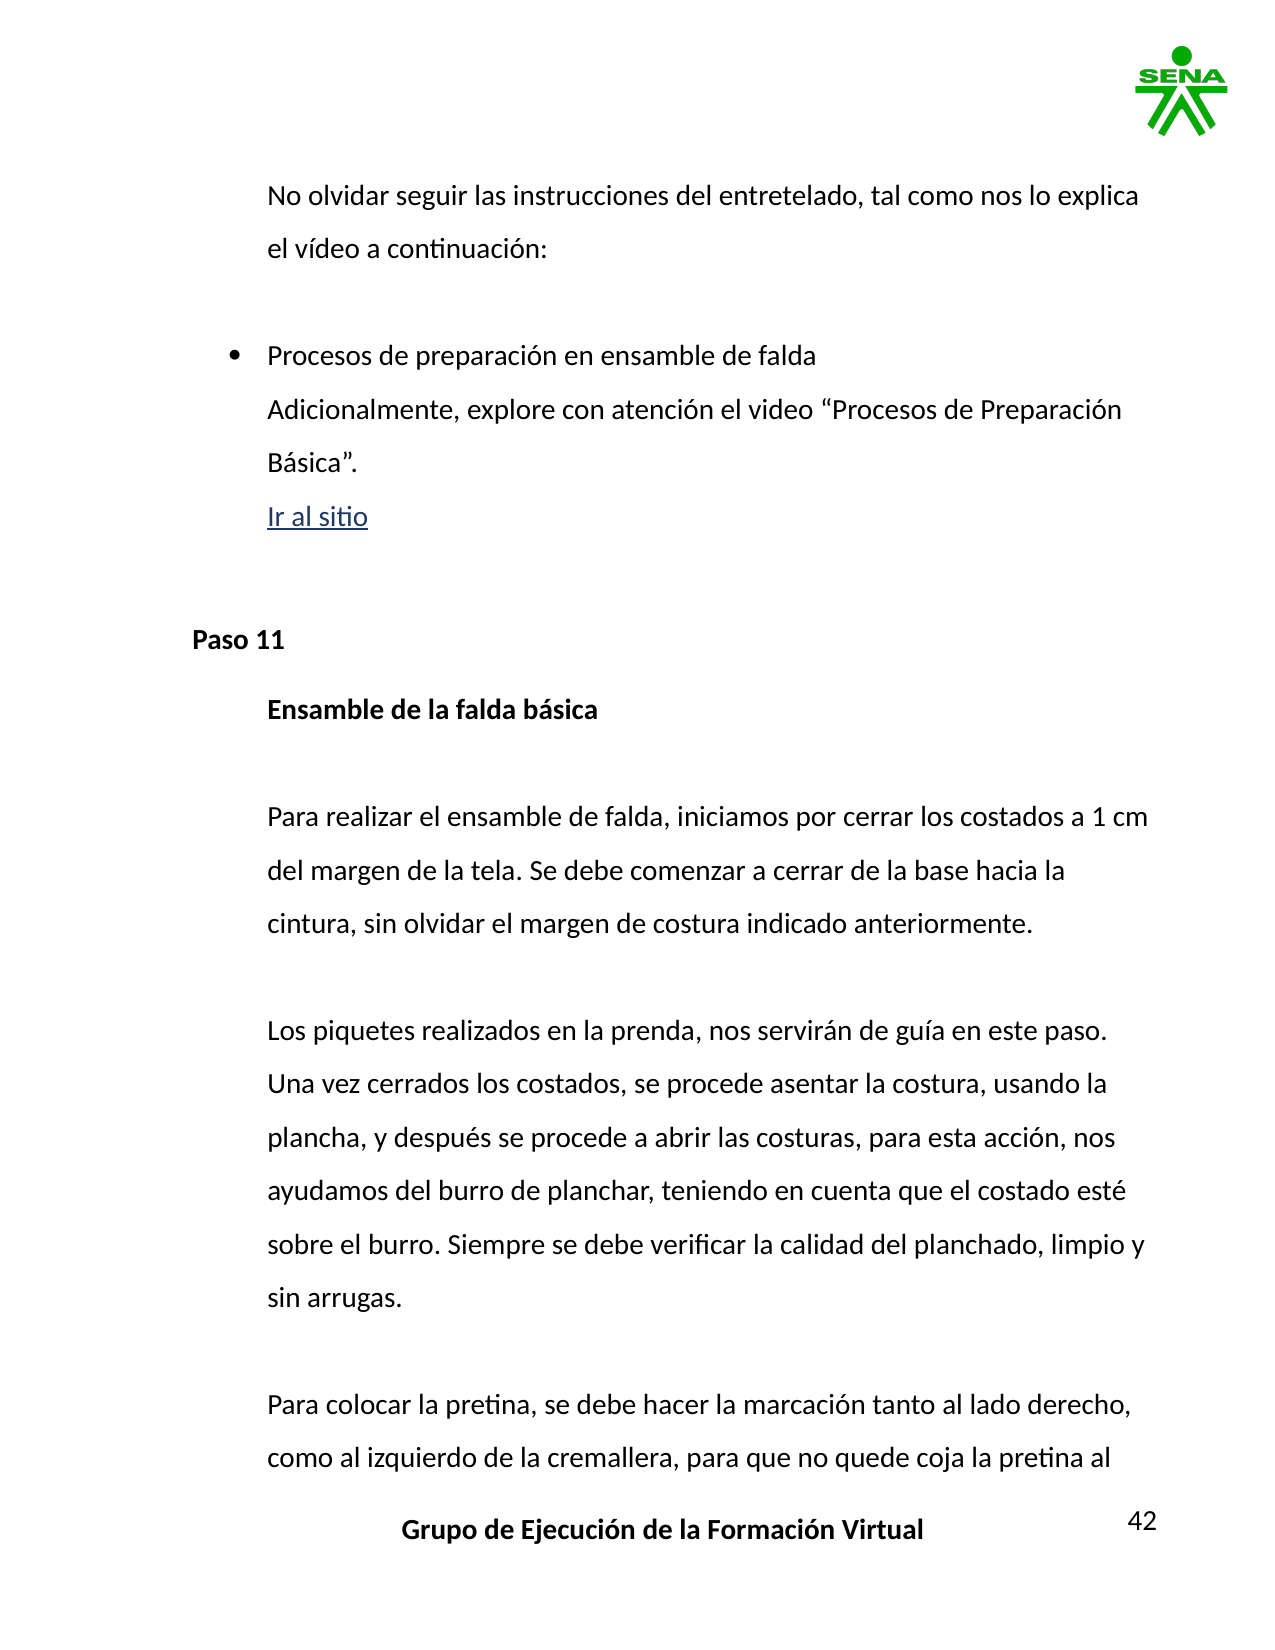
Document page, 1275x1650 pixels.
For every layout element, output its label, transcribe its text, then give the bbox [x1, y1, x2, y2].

list Ensamble de la falda básica [267, 691, 1157, 727]
text Paso 11 [118, 621, 1157, 657]
list Los piquetes realizados en la prenda, nos servirán de guía en este paso. Una vez cerrados los costados, se procede asentar la costura, usando la plancha, y después se procede a abrir las costuras, para esta acción, nos ayudamos del burro de planchar, teniendo en cuenta que el costado esté sobre el burro. Siempre se debe verificar la calidad del planchado, limpio y sin arrugas. [267, 1012, 1157, 1315]
list Procesos de preparación en ensamble de falda [229, 337, 1157, 373]
list Adicionalmente, explore con atención el video “Procesos de Preparación Básica”. [267, 391, 1157, 480]
list Para realizar el ensamble de falda, iniciamos por cerrar los costados a 1 cm del margen de la tela. Se debe comenzar a cerrar de la base hacia la cintura, sin olvidar el margen de costura indicado anteriormente. [267, 798, 1157, 941]
list No olvidar seguir las instrucciones del entretelado, tal como nos lo explica el vídeo a continuación: [267, 177, 1157, 266]
list Ir al sitio [267, 498, 1157, 533]
picture [1135, 46, 1228, 136]
